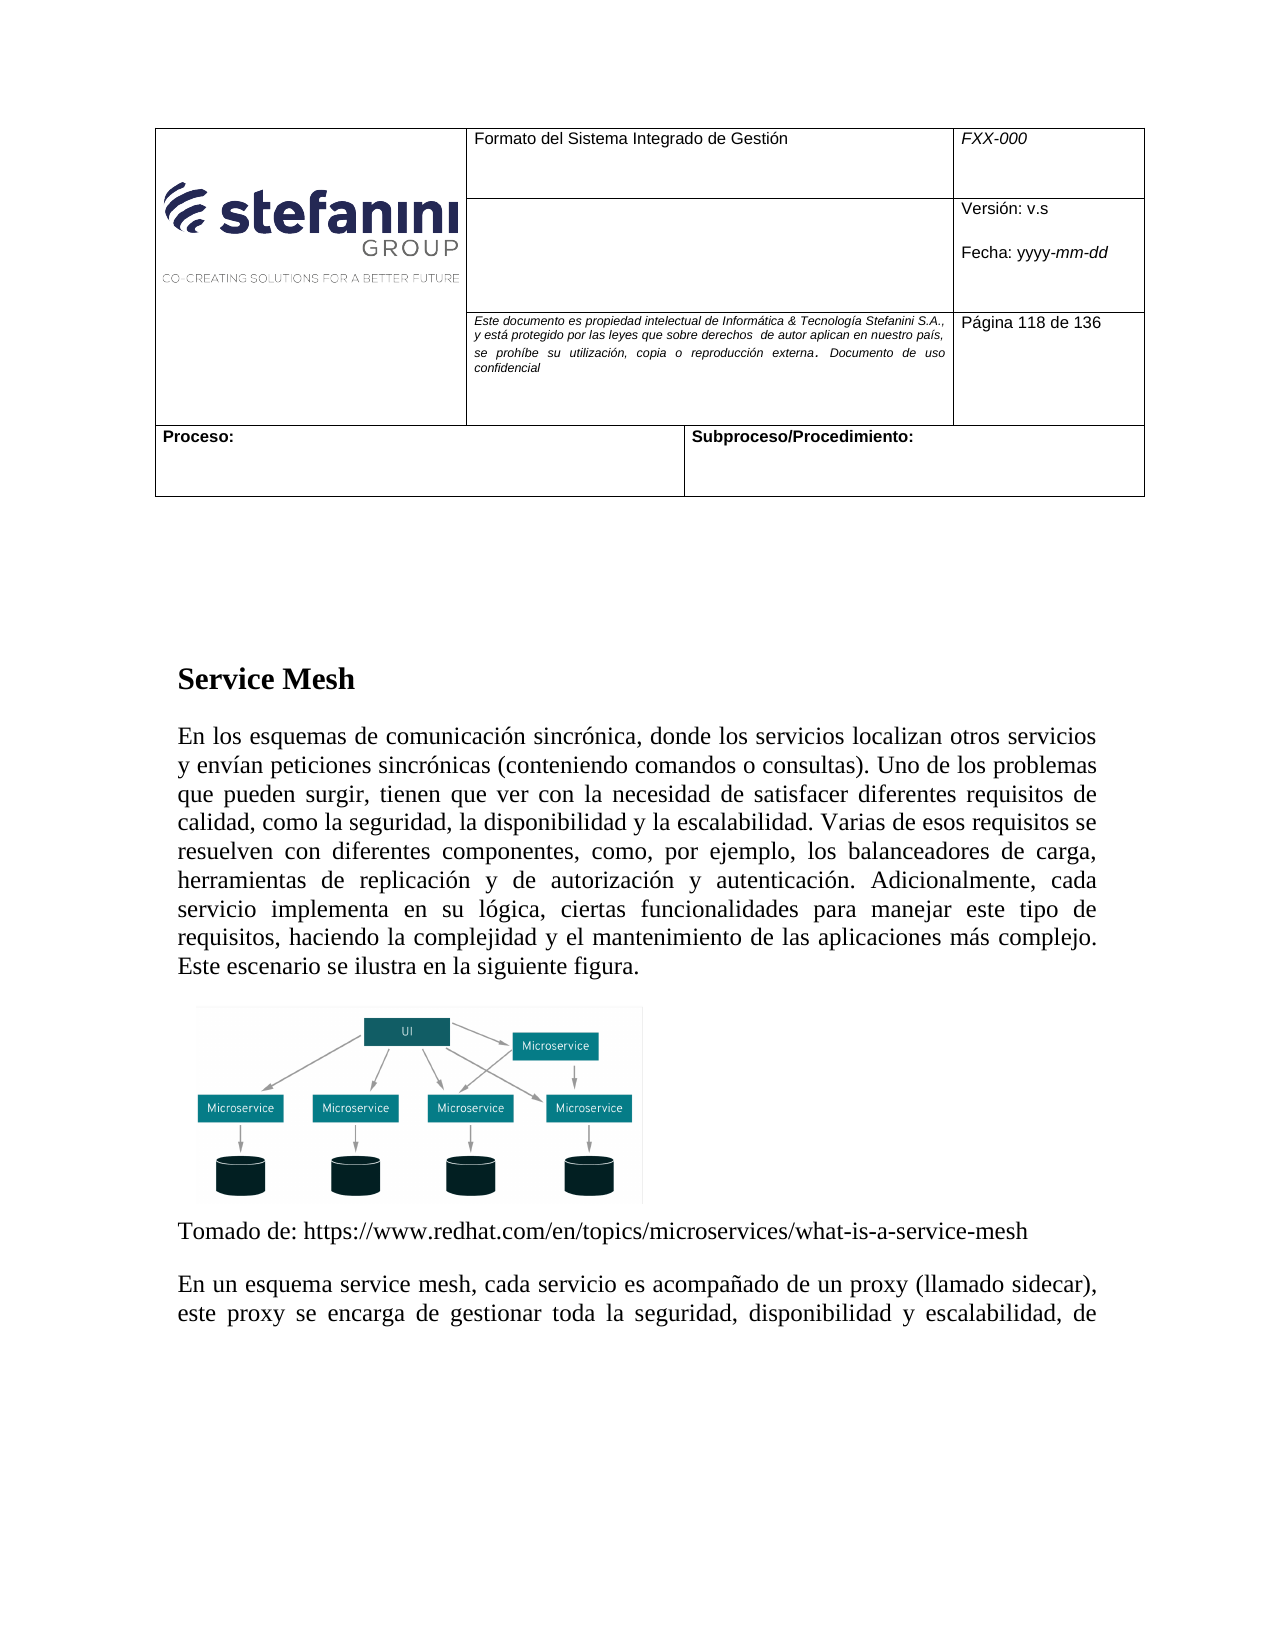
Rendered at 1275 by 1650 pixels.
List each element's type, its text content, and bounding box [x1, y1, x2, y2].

text En los esquemas de comunicación sincrónica, donde los servicios localizan otros servicios y envían peticiones sincrónicas (conteniendo comandos o consultas). Uno de los problemas que pueden surgir, tienen que ver con la necesidad de satisfacer diferentes requisitos de calidad, como la seguridad, la disponibilidad y la escalabilidad. Varias de esos requisitos se resuelven con diferentes componentes, como, por ejemplo, los balanceadores de carga, herramientas de replicación y de autorización y autenticación. Adicionalmente, cada servicio implementa en su lógica, ciertas funcionalidades para manejar este tipo de requisitos, haciendo la complejidad y el mantenimiento de las aplicaciones más complejo. Este escenario se ilustra en la siguiente figura. [177, 721, 1098, 980]
subtitle Service Mesh [177, 660, 1098, 696]
picture [196, 1005, 644, 1204]
text Tomado de: https://www.redhat.com/en/topics/microservices/what-is-a-service-mesh [177, 1216, 1098, 1244]
text En un esquema service mesh, cada servicio es acompañado de un proxy (llamado sidecar), este proxy se encarga de gestionar toda la seguridad, disponibilidad y escalabilidad, de forma que los servicios no tengan que preocuparse por estos elementos. La siguiente figura ilustra esta idea. [177, 1269, 1098, 1327]
picture [162, 182, 460, 286]
